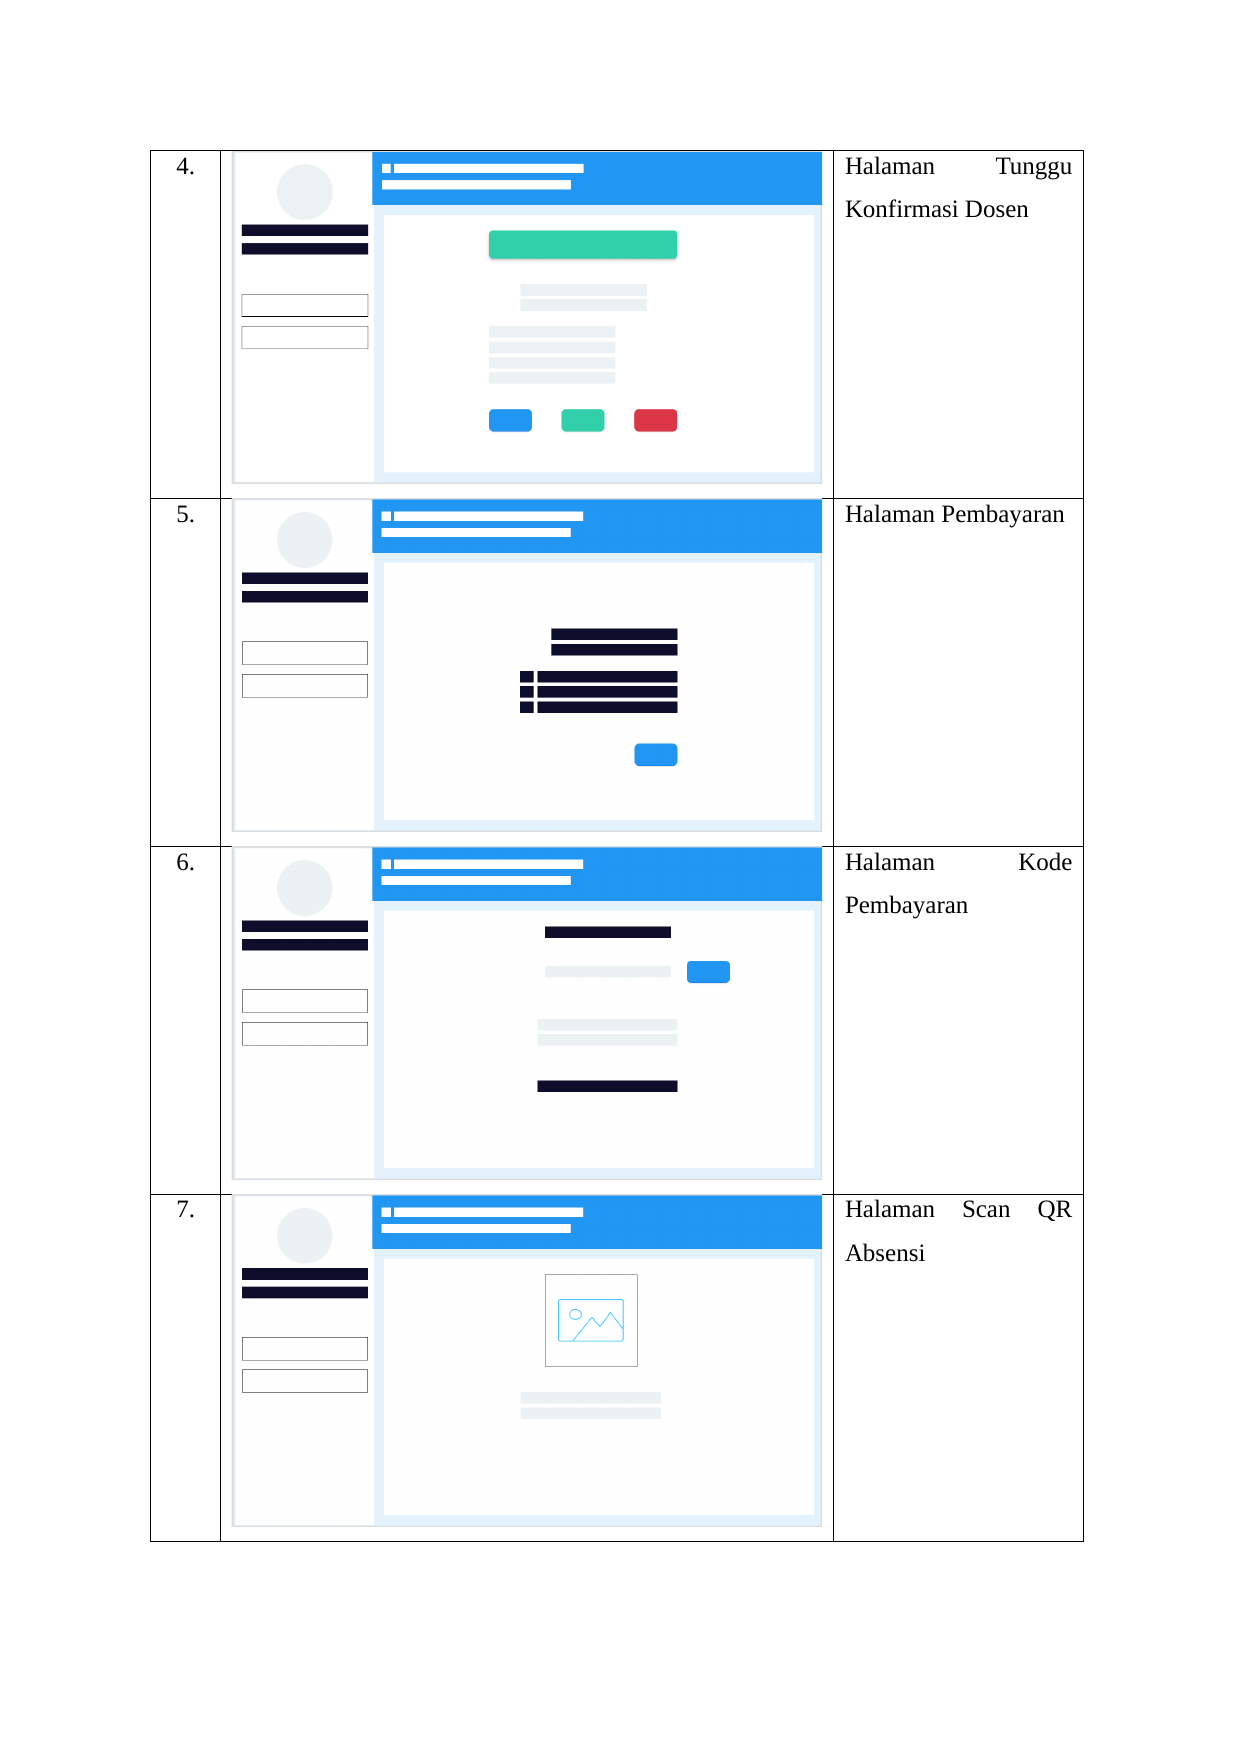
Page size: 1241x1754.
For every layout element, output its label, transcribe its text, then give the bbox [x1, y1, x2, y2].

table_cell 7. [151, 1195, 220, 1541]
table_cell [221, 847, 833, 1193]
table_cell 5. [151, 499, 220, 846]
table_cell [221, 151, 833, 498]
table_cell Halaman Scan QR Absensi [834, 1195, 1083, 1541]
table_cell [221, 1195, 833, 1541]
table_cell Halaman Kode Pembayaran [834, 847, 1083, 1193]
table_cell 6. [151, 847, 220, 1193]
table_cell [221, 499, 833, 846]
picture [231, 1194, 823, 1527]
table_cell Halaman Tunggu Konfirmasi Dosen [834, 151, 1083, 498]
picture [231, 846, 823, 1180]
table_cell Halaman Pembayaran [834, 499, 1083, 846]
picture [231, 498, 823, 832]
table_cell 4. [151, 151, 220, 498]
picture [231, 151, 823, 484]
